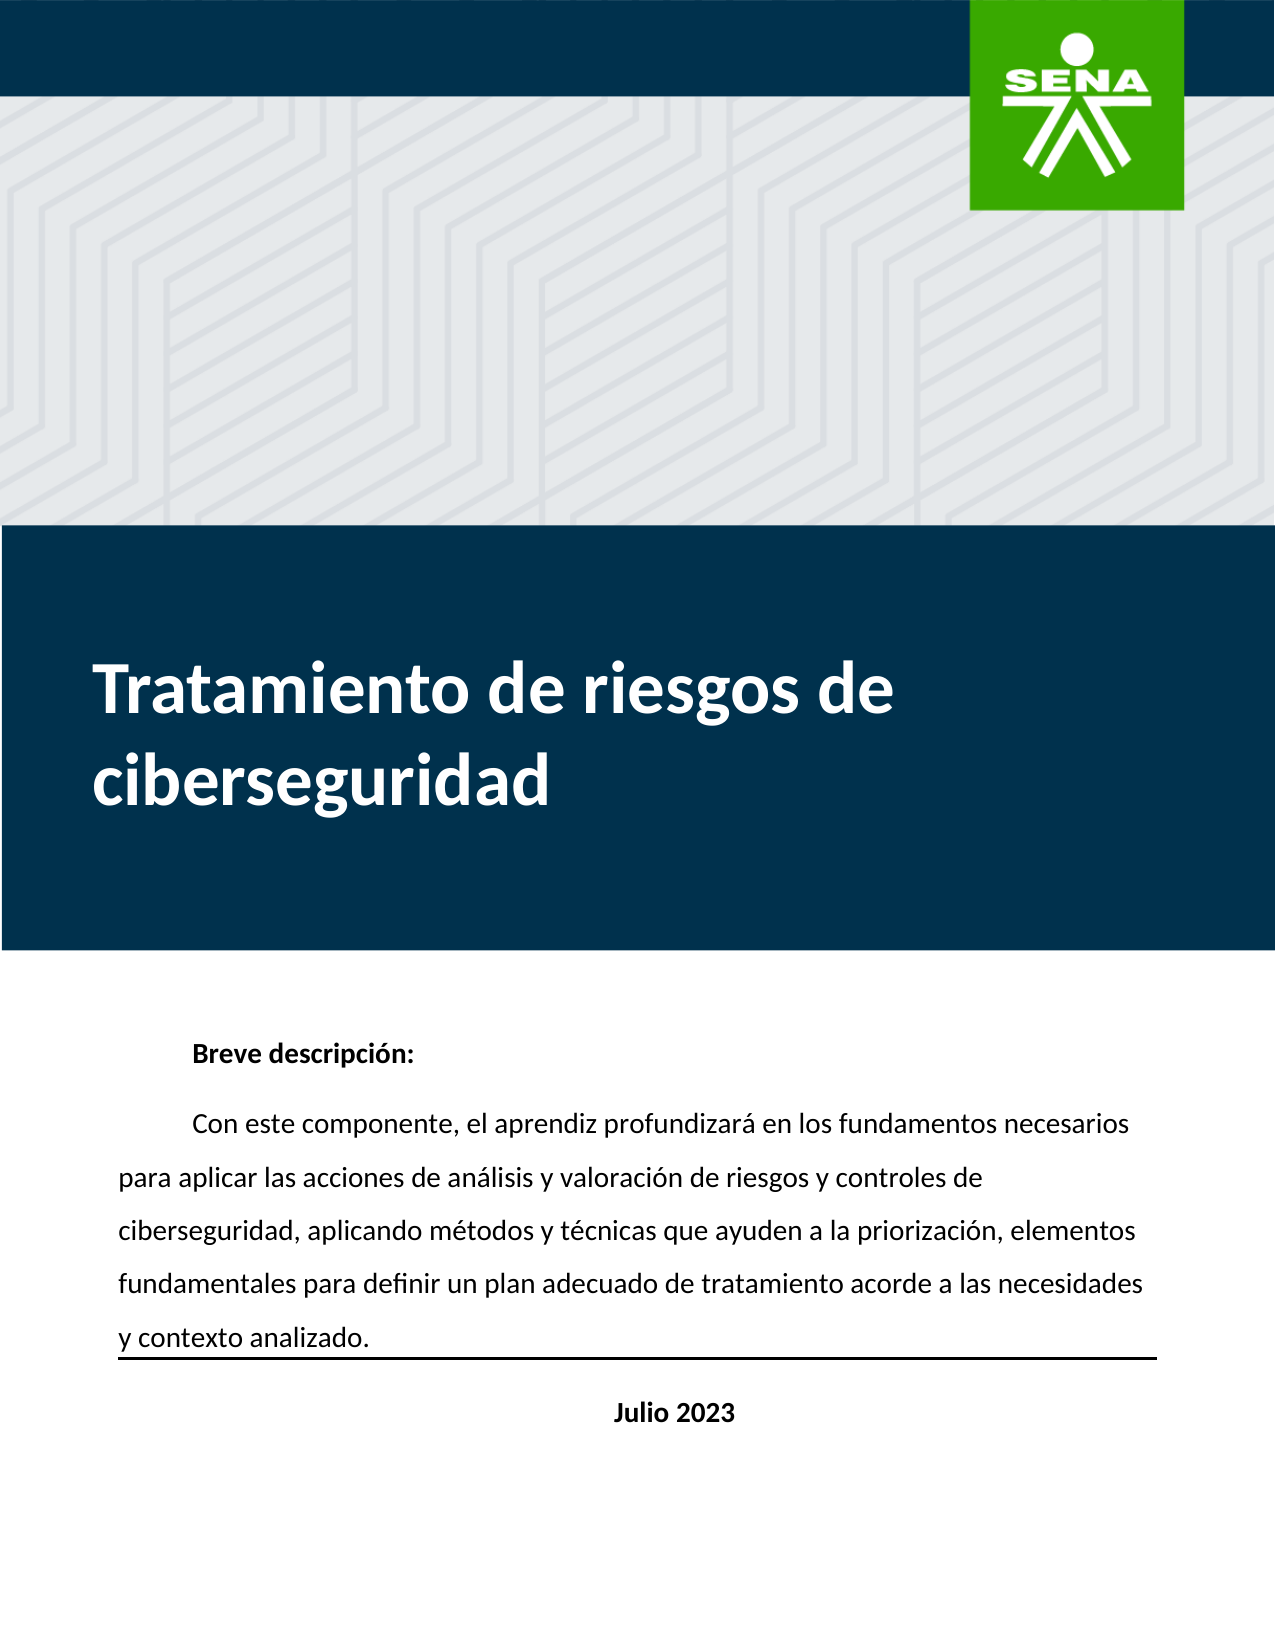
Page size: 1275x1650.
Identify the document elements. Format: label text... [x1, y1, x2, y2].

text Julio 2023 [118, 1394, 1157, 1430]
picture [0, 0, 1274, 527]
text Con este componente, el aprendiz profundizará en los fundamentos necesarios para aplicar las acciones de análisis y valoración de riesgos y controles de ciberseguridad, aplicando métodos y técnicas que ayuden a la priorización, elementos fundamentales para definir un plan adecuado de tratamiento acorde a las necesidades y contexto analizado. [118, 1105, 1157, 1357]
text Breve descripción: [118, 1035, 1157, 1071]
